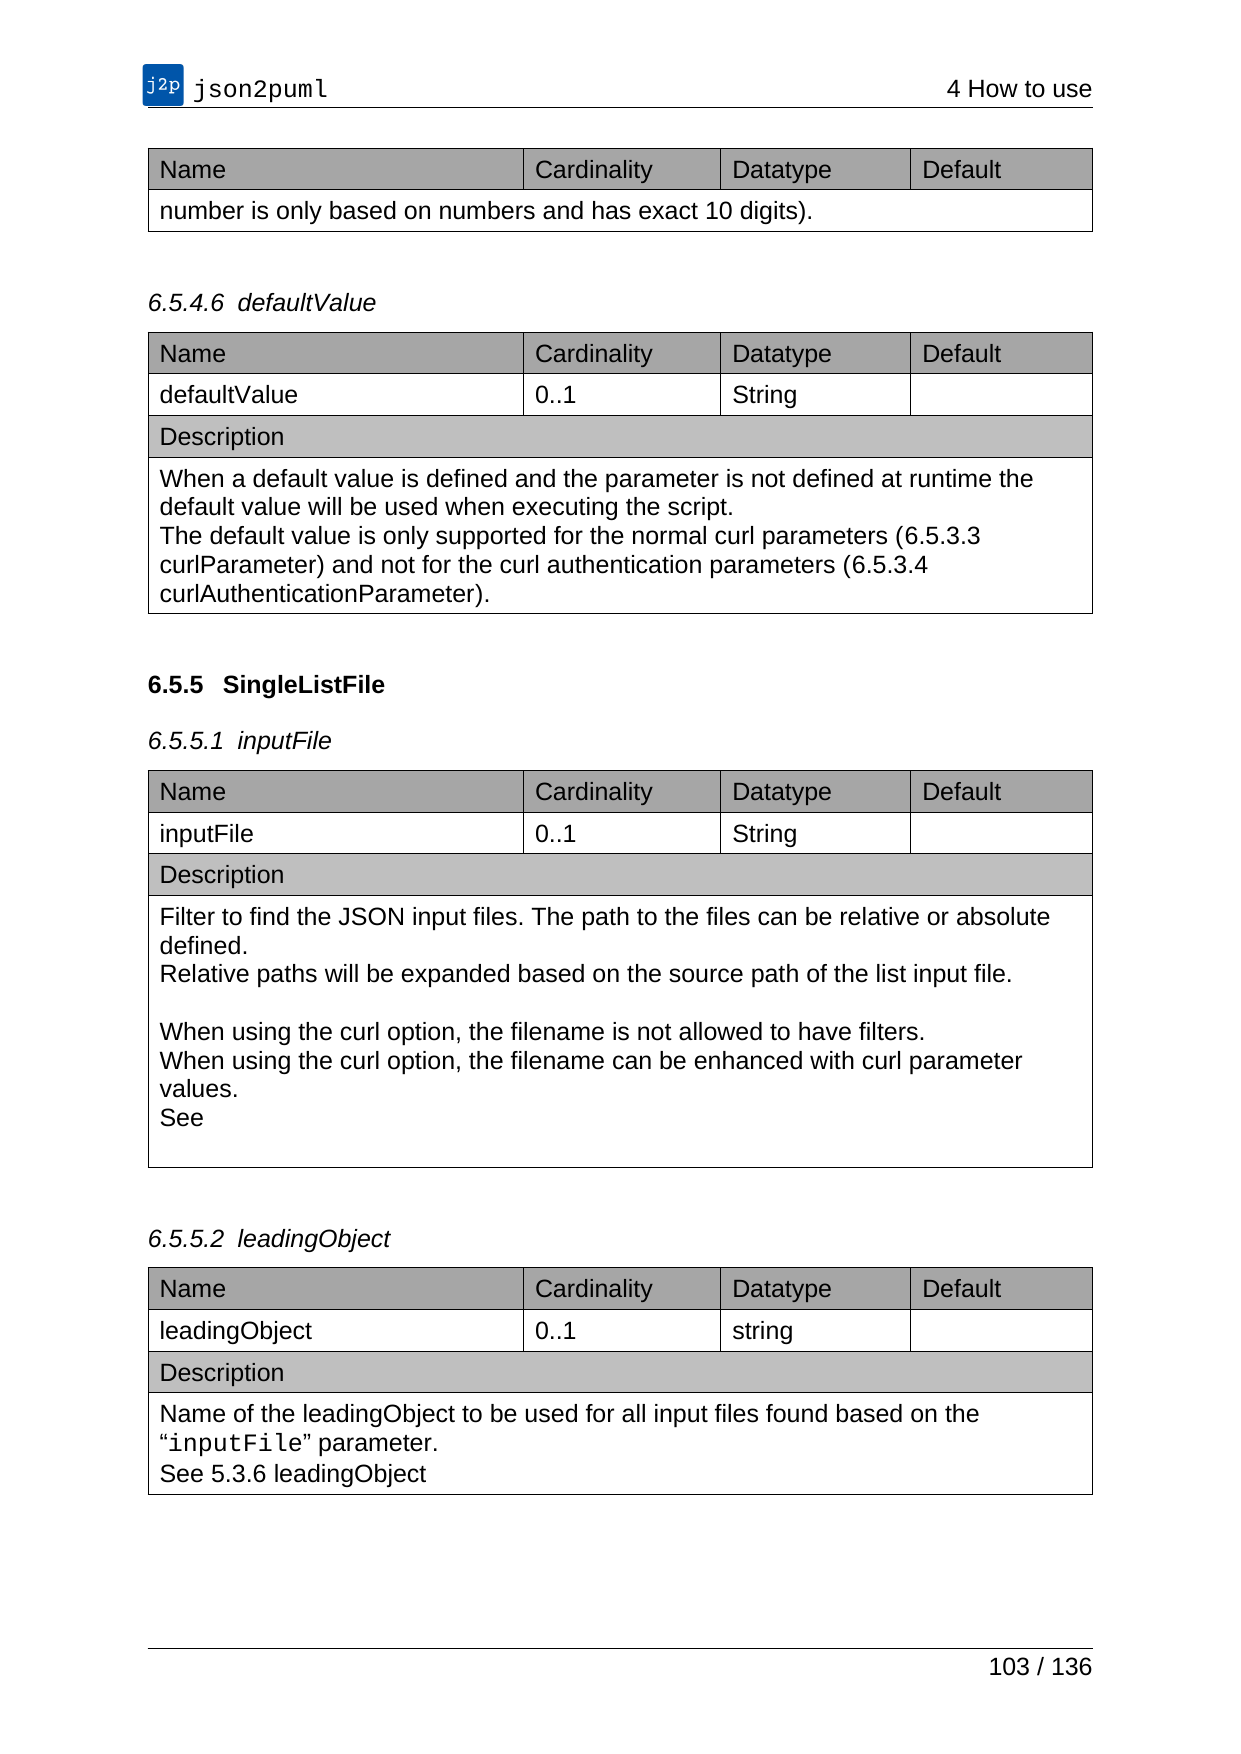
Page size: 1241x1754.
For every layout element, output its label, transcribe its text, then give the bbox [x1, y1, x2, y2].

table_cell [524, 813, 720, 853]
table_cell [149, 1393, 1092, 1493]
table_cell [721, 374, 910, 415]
subtitle defaultValue [148, 288, 1093, 317]
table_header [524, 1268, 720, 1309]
subtitle SingleListFile [148, 670, 1093, 699]
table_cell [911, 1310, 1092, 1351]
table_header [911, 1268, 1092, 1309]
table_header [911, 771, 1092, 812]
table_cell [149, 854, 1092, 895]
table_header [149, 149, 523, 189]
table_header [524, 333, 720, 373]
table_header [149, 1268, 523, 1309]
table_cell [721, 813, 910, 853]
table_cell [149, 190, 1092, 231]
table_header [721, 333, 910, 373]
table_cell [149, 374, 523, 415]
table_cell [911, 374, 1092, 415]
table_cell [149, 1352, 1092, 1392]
subtitle inputFile [148, 726, 1093, 755]
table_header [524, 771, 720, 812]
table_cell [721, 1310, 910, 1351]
picture [142, 64, 184, 106]
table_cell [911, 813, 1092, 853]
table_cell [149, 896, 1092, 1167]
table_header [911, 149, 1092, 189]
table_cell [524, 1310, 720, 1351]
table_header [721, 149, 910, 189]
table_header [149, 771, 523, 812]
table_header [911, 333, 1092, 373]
subtitle leadingObject [148, 1224, 1093, 1252]
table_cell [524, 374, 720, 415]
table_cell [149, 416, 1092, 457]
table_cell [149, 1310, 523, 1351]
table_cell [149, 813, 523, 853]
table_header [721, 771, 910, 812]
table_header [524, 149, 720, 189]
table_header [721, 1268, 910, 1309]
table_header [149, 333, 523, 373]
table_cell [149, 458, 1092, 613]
